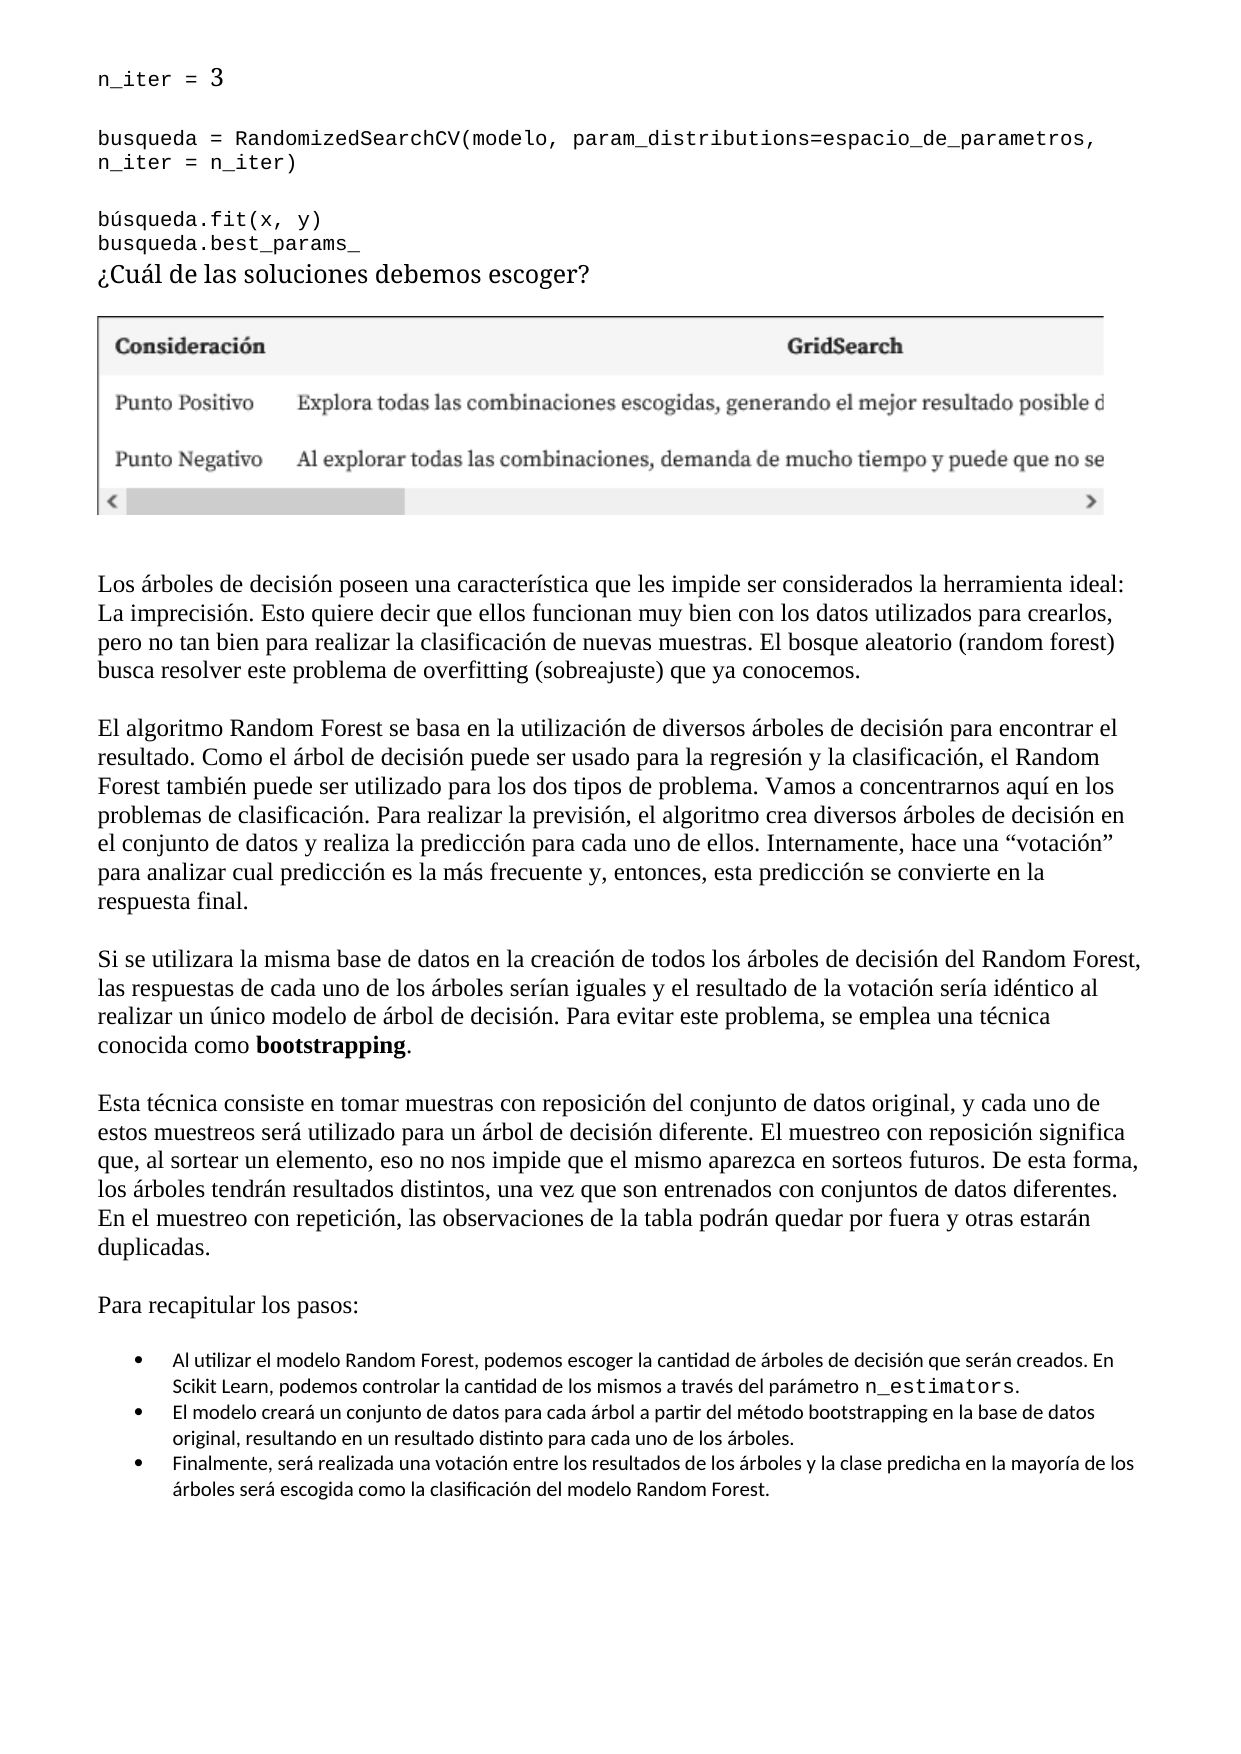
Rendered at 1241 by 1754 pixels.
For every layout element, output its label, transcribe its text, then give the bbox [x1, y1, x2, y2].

list Finalmente, será realizada una votación entre los resultados de los árboles y la clase predicha en la mayoría de los árboles será escogida como la clasificación del modelo Random Forest. [135, 1450, 1143, 1501]
text busqueda = RandomizedSearchCV(modelo, param_distributions=espacio_de_parametros, n_iter = n_iter) [97, 128, 1143, 175]
text El algoritmo Random Forest se basa en la utilización de diversos árboles de decisión para encontrar el resultado. Como el árbol de decisión puede ser usado para la regresión y la clasificación, el Random Forest también puede ser utilizado para los dos tipos de problema. Vamos a concentrarnos aquí en los problemas de clasificación. Para realizar la previsión, el algoritmo crea diversos árboles de decisión en el conjunto de datos y realiza la predicción para cada uno de ellos. Internamente, hace una “votación” para analizar cual predicción es la más frecuente y, entonces, esta predicción se convierte en la respuesta final. [97, 713, 1143, 915]
text Para recapitular los pasos: [97, 1290, 1143, 1318]
text busqueda.best_params_ [97, 233, 1143, 257]
list Al utilizar el modelo Random Forest, podemos escoger la cantidad de árboles de decisión que serán creados. En Scikit Learn, podemos controlar la cantidad de los mismos a través del parámetro n_estimators. [135, 1348, 1143, 1399]
text Si se utilizara la misma base de datos en la creación de todos los árboles de decisión del Random Forest, las respuestas de cada uno de los árboles serían iguales y el resultado de la votación sería idéntico al realizar un único modelo de árbol de decisión. Para evitar este problema, se emplea una técnica conocida como bootstrapping. [97, 944, 1143, 1059]
text búsqueda.fit(x, y) [97, 209, 1143, 233]
picture [97, 316, 1104, 515]
text n_iter = 3 [97, 60, 1143, 94]
text Esta técnica consiste en tomar muestras con reposición del conjunto de datos original, y cada uno de estos muestreos será utilizado para un árbol de decisión diferente. El muestreo con reposición significa que, al sortear un elemento, eso no nos impide que el mismo aparezca en sorteos futuros. De esta forma, los árboles tendrán resultados distintos, una vez que son entrenados con conjuntos de datos diferentes. En el muestreo con repetición, las observaciones de la tabla podrán quedar por fuera y otras estarán duplicadas. [97, 1088, 1143, 1261]
list El modelo creará un conjunto de datos para cada árbol a partir del método bootstrapping en la base de datos original, resultando en un resultado distinto para cada uno de los árboles. [135, 1399, 1143, 1450]
text ¿Cuál de las soluciones debemos escoger? [97, 257, 1143, 291]
text Los árboles de decisión poseen una característica que les impide ser considerados la herramienta ideal: La imprecisión. Esto quiere decir que ellos funcionan muy bien con los datos utilizados para crearlos, pero no tan bien para realizar la clasificación de nuevas muestras. El bosque aleatorio (random forest) busca resolver este problema de overfitting (sobreajuste) que ya conocemos. [97, 569, 1143, 684]
